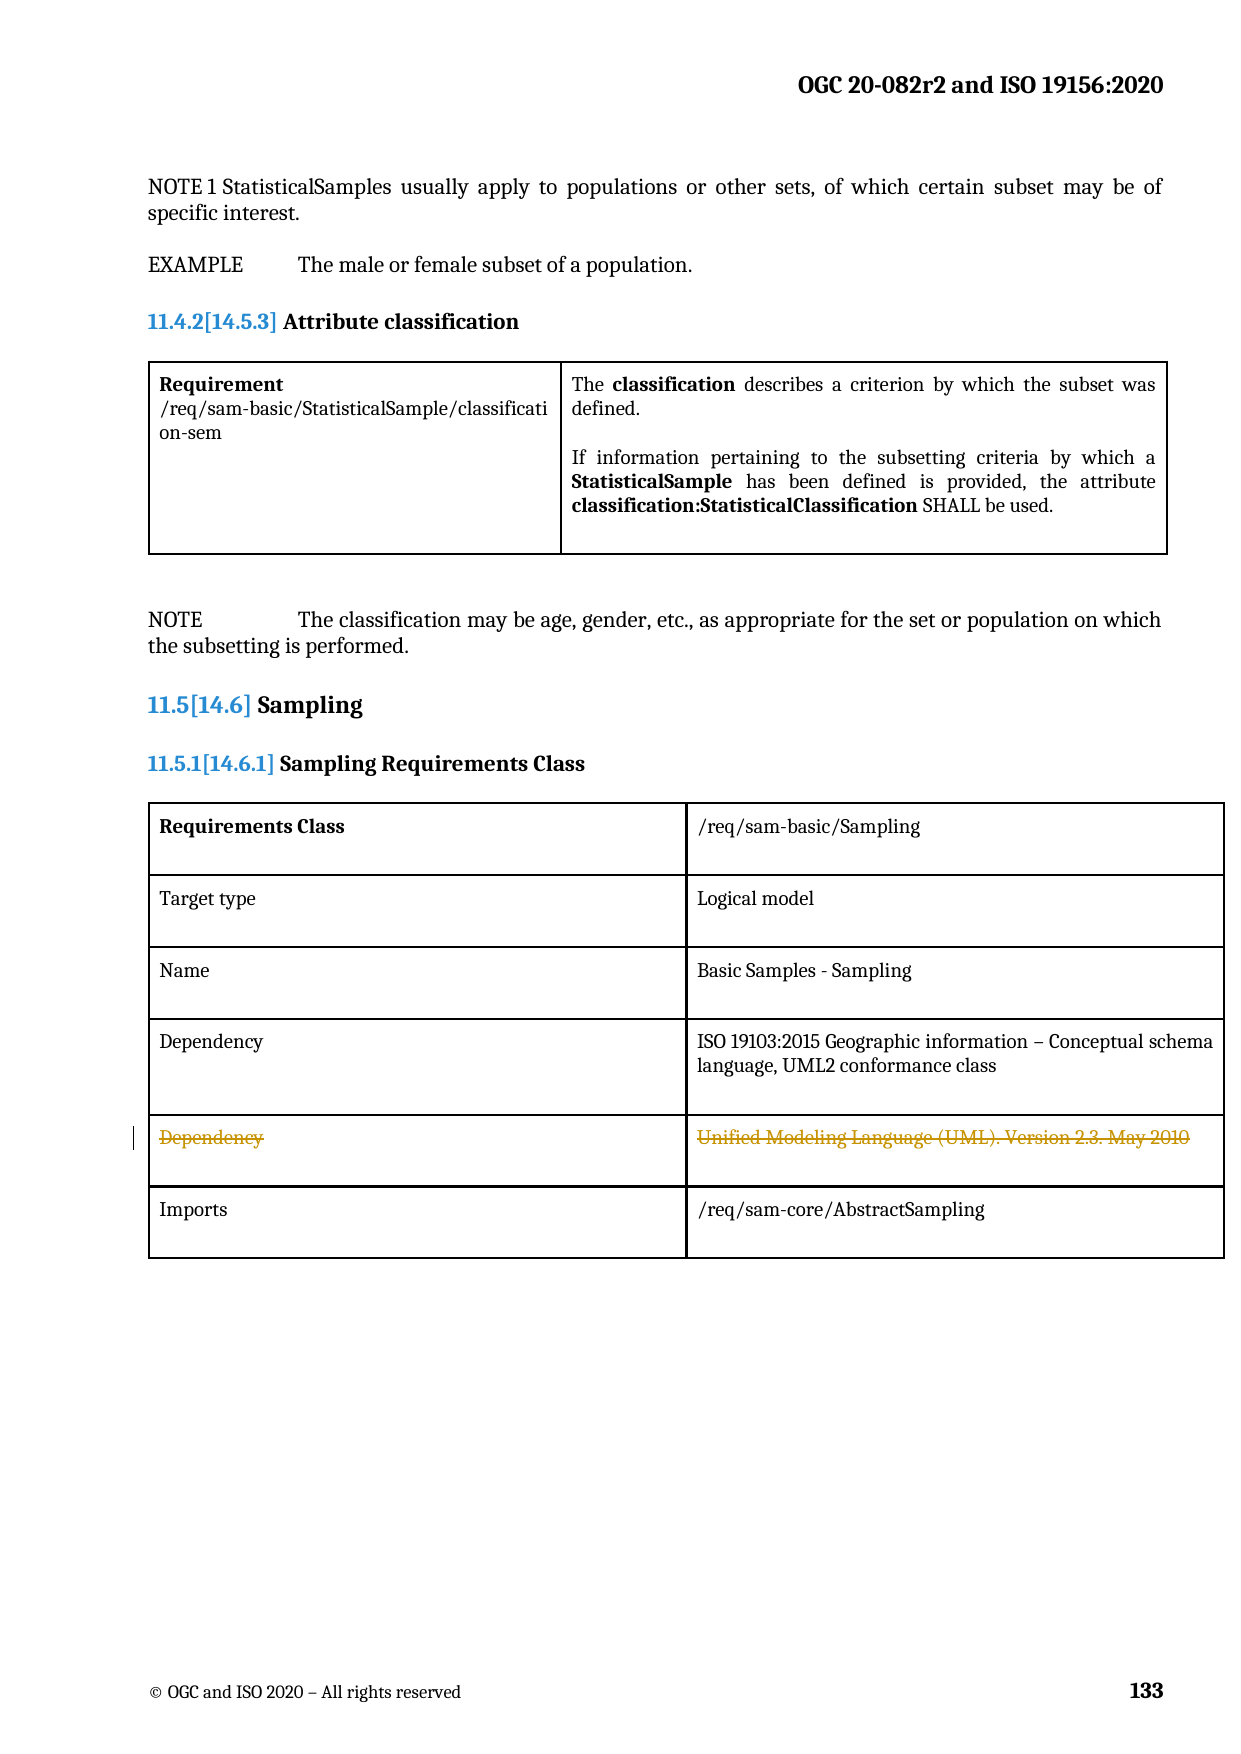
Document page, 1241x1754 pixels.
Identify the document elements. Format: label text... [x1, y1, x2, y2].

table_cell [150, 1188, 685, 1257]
subtitle Sampling [148, 691, 1163, 719]
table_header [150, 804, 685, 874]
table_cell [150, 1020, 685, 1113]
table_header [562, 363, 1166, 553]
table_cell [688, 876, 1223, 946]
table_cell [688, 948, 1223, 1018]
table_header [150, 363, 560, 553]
subtitle Sampling Requirements Class [148, 751, 1163, 777]
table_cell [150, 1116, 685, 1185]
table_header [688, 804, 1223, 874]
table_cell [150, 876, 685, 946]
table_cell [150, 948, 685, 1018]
text EXAMPLE The male or female subset of a population. [148, 252, 1163, 278]
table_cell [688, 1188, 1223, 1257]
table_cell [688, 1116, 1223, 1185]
subtitle Attribute classification [148, 309, 1163, 336]
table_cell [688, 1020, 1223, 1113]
text NOTE The classification may be age, gender, etc., as appropriate for the set or population on which the subsetting is performed. [148, 607, 1163, 659]
text NOTE 1 StatisticalSamples usually apply to populations or other sets, of which certain subset may be of specific interest. [148, 174, 1163, 227]
